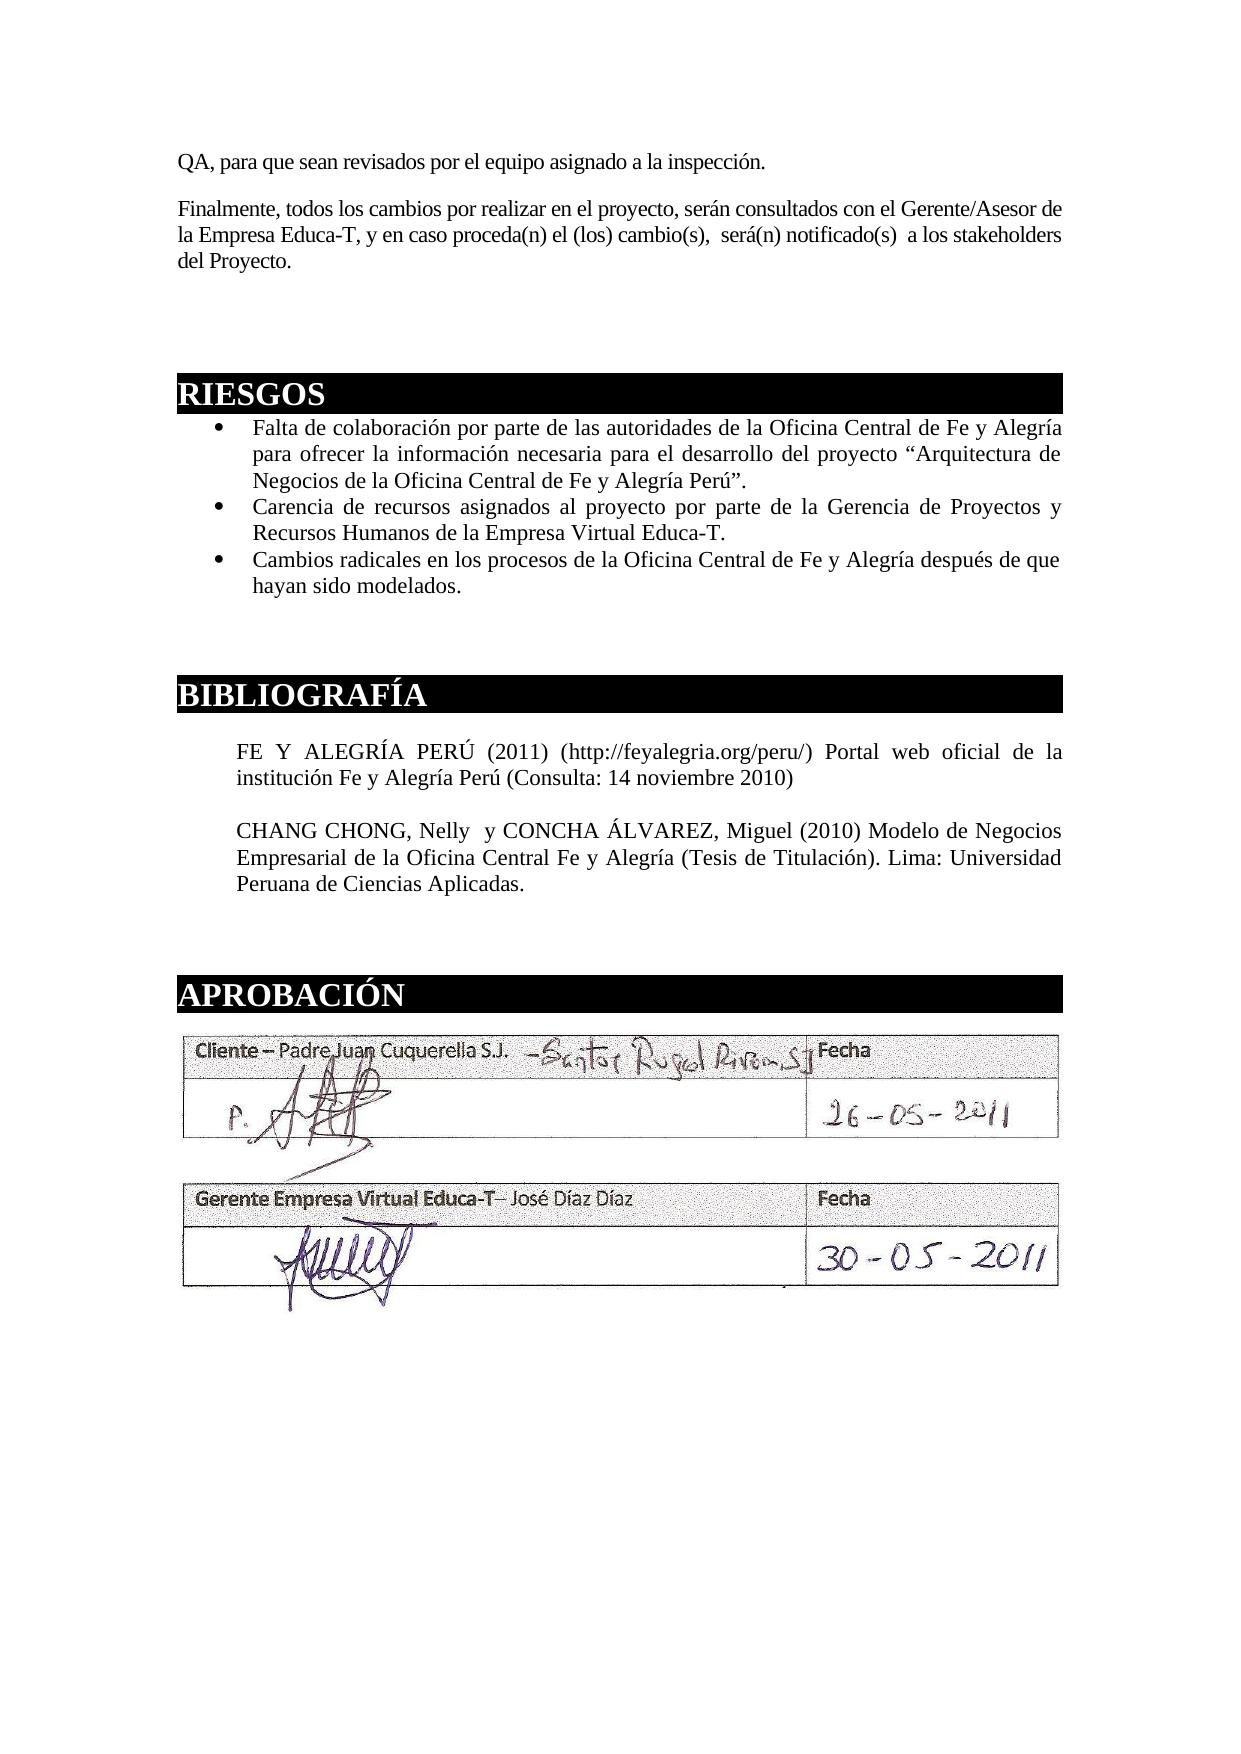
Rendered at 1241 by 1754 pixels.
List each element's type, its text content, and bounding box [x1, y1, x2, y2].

list Carencia de recursos asignados al proyecto por parte de la Gerencia de Proyectos y Recursos Humanos de la Empresa Virtual Educa-T. [215, 493, 1063, 546]
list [177, 148, 1063, 174]
text FE Y ALEGRÍA PERÚ (2011) (http://feyalegria.org/peru/) Portal web oficial de la institución Fe y Alegría Perú (Consulta: 14 noviembre 2010) [236, 738, 1063, 791]
subtitle APROBACIÓN [177, 975, 1063, 1013]
list Falta de colaboración por parte de las autoridades de la Oficina Central de Fe y Alegría para ofrecer la información necesaria para el desarrollo del proyecto “Arquitectura de Negocios de la Oficina Central de Fe y Alegría Perú”. [215, 414, 1063, 493]
subtitle BIBLIOGRAFÍA [177, 675, 1063, 713]
picture [177, 1013, 1063, 1319]
list Finalmente, todos los cambios por realizar en el proyecto, serán consultados con el Gerente/Asesor de la Empresa Educa-T, y en caso proceda(n) el (los) cambio(s), será(n) notificado(s) a los stakeholders del Proyecto. [177, 195, 1063, 274]
subtitle RIESGOS [326, 373, 1063, 414]
text CHANG CHONG, Nelly y CONCHA ÁLVAREZ, Miguel (2010) Modelo de Negocios Empresarial de la Oficina Central Fe y Alegría (Tesis de Titulación). Lima: Universidad Peruana de Ciencias Aplicadas. [236, 817, 1063, 896]
list Cambios radicales en los procesos de la Oficina Central de Fe y Alegría después de que hayan sido modelados. [215, 546, 1061, 598]
